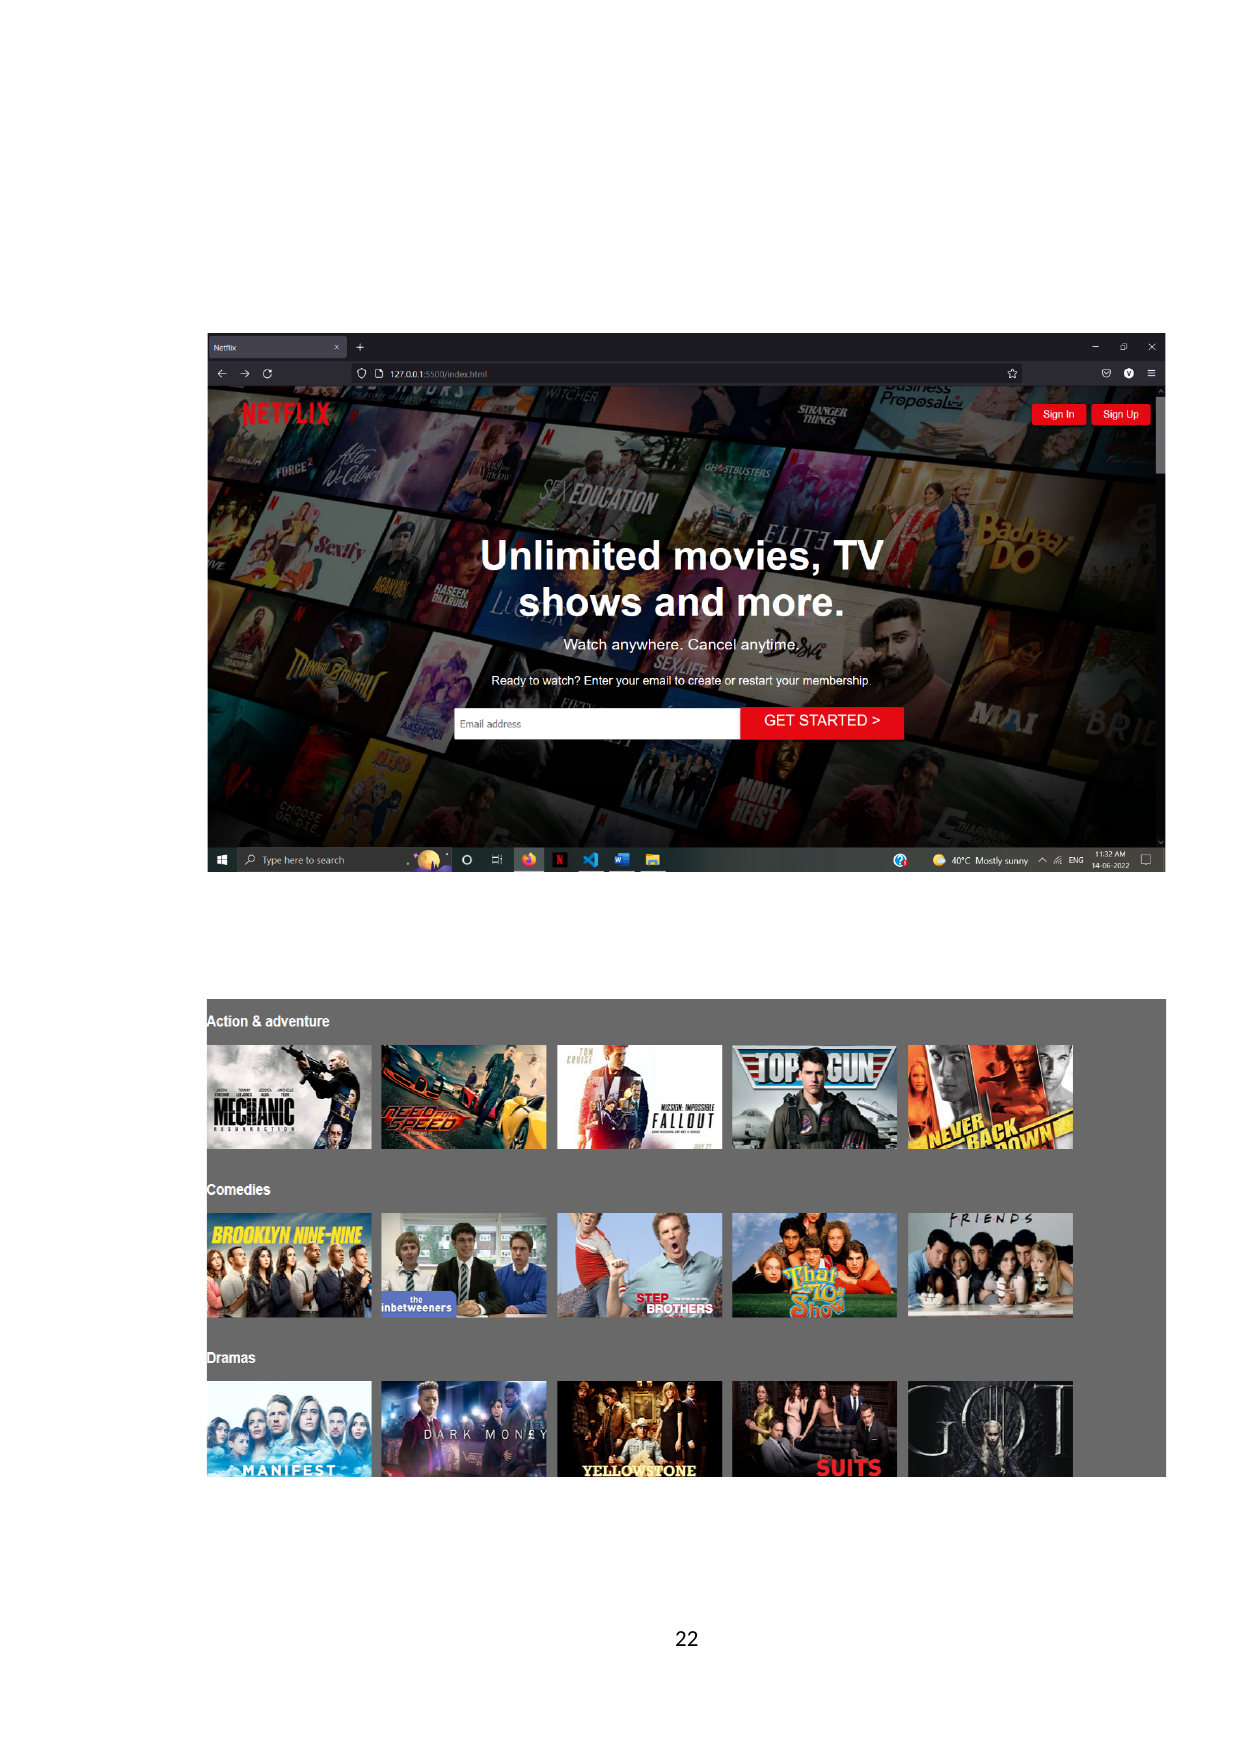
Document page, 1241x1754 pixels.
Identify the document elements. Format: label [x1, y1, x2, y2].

picture [207, 333, 1166, 872]
picture [206, 999, 1167, 1477]
